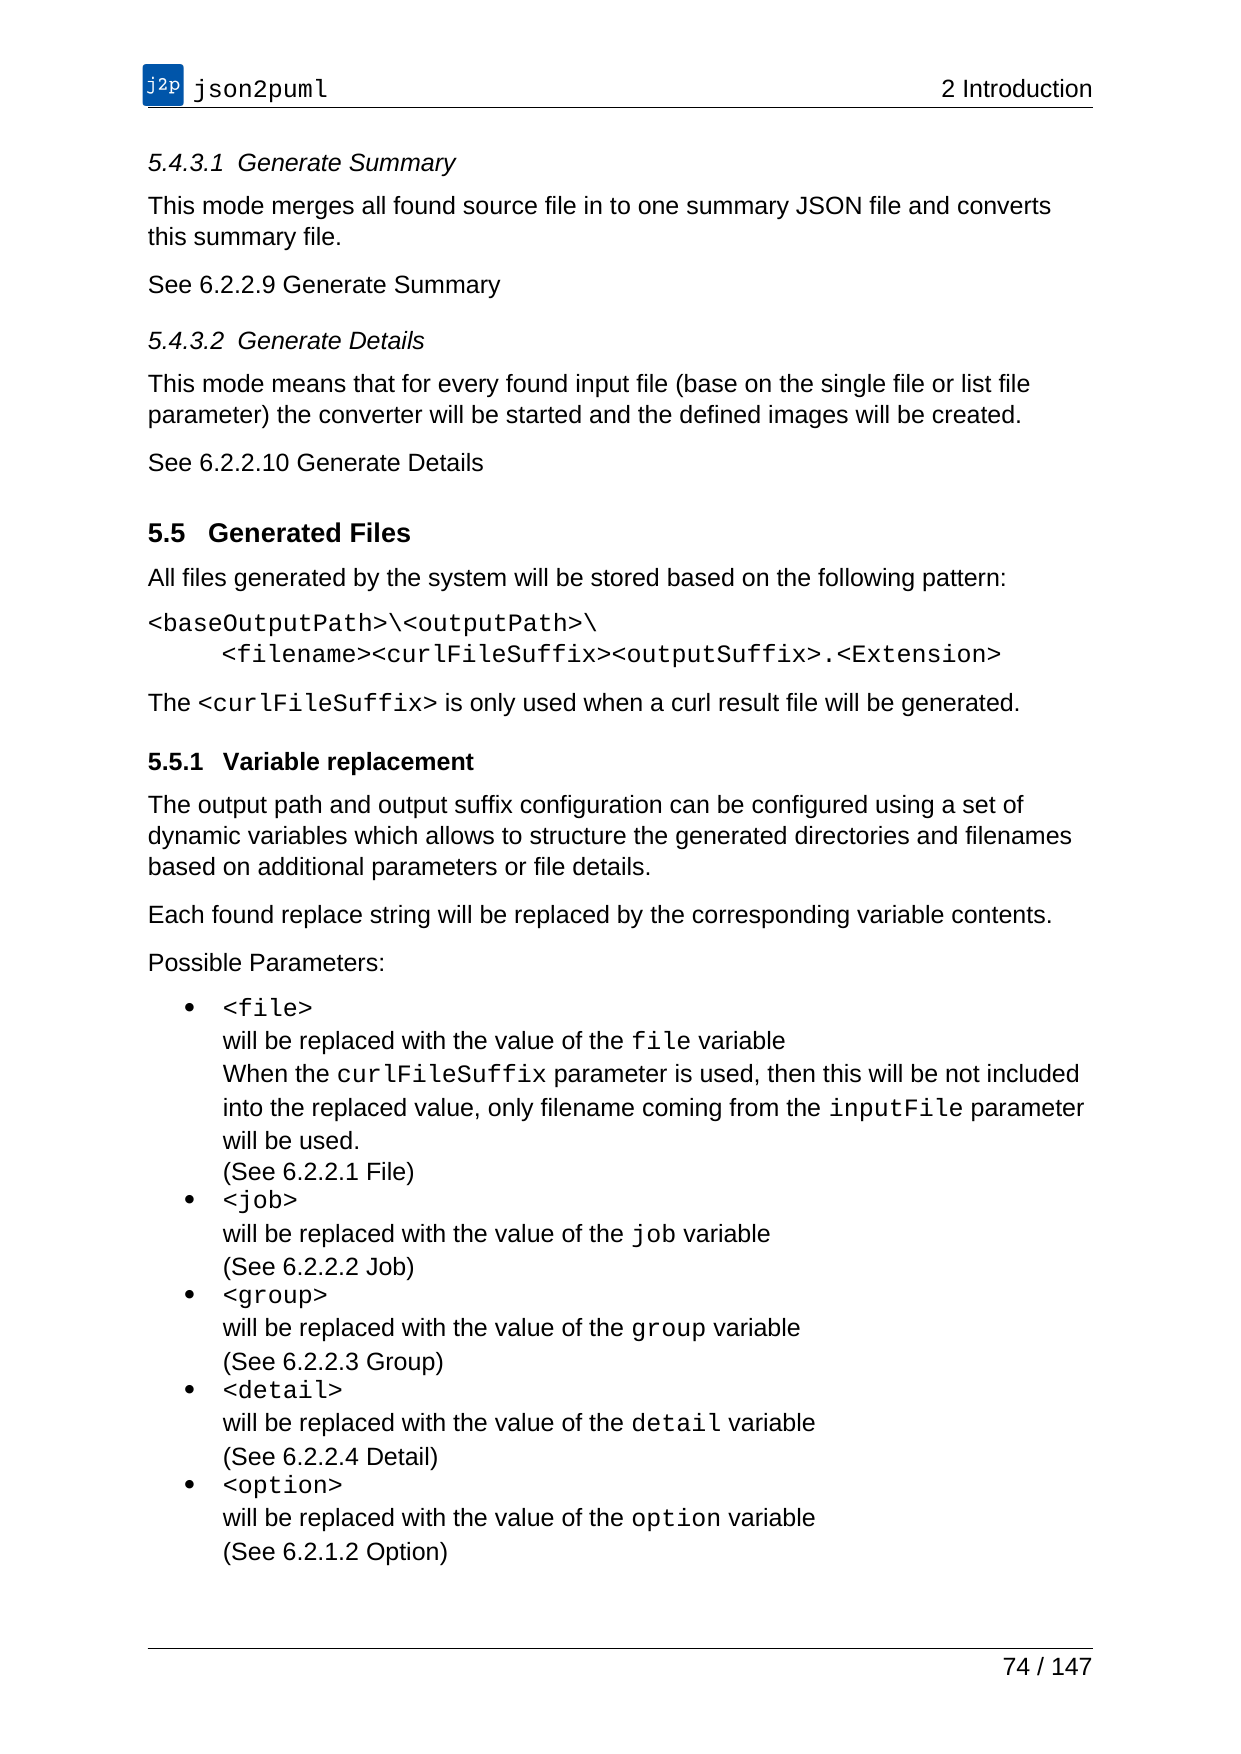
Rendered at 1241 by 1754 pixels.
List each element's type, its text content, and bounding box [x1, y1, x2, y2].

list <group> will be replaced with the value of the group variable (See 6.2.2.3 Group) [185, 1283, 1093, 1375]
picture [142, 64, 184, 106]
text All files generated by the system will be stored based on the following pattern: [148, 563, 1093, 592]
text Each found replace string will be replaced by the corresponding variable contents. [148, 900, 1093, 929]
list <file> will be replaced with the value of the file variable When the curlFileSuffix parameter is used, then this will be not included into the replaced value, only filename coming from the inputFile parameter will be used. (See 6.2.2.1 File) [185, 996, 1093, 1186]
text Possible Parameters: [148, 948, 1093, 977]
text <baseOutputPath>\<outputPath>\ <filename><curlFileSuffix><outputSuffix>.<Extension> [148, 611, 1093, 669]
subtitle Variable replacement [148, 747, 1093, 776]
list <detail> will be replaced with the value of the detail variable (See 6.2.2.4 Detail) [185, 1378, 1093, 1470]
text See 6.2.2.9 Generate Summary [148, 270, 1093, 299]
text The <curlFileSuffix> is only used when a curl result file will be generated. [148, 688, 1093, 719]
list <option> will be replaced with the value of the option variable (See 6.2.1.2 Option) [185, 1473, 1093, 1565]
subtitle Generate Summary [148, 148, 1093, 176]
text See 6.2.2.10 Generate Details [148, 448, 1093, 477]
text This mode means that for every found input file (base on the single file or list file parameter) the converter will be started and the defined images will be created. [148, 369, 1093, 429]
text The output path and output suffix configuration can be configured using a set of dynamic variables which allows to structure the generated directories and filenames based on additional parameters or file details. [148, 790, 1093, 881]
list <job> will be replaced with the value of the job variable (See 6.2.2.2 Job) [185, 1188, 1093, 1281]
text This mode merges all found source file in to one summary JSON file and converts this summary file. [148, 191, 1093, 251]
subtitle Generated Files [148, 517, 1093, 548]
subtitle Generate Details [148, 326, 1093, 355]
